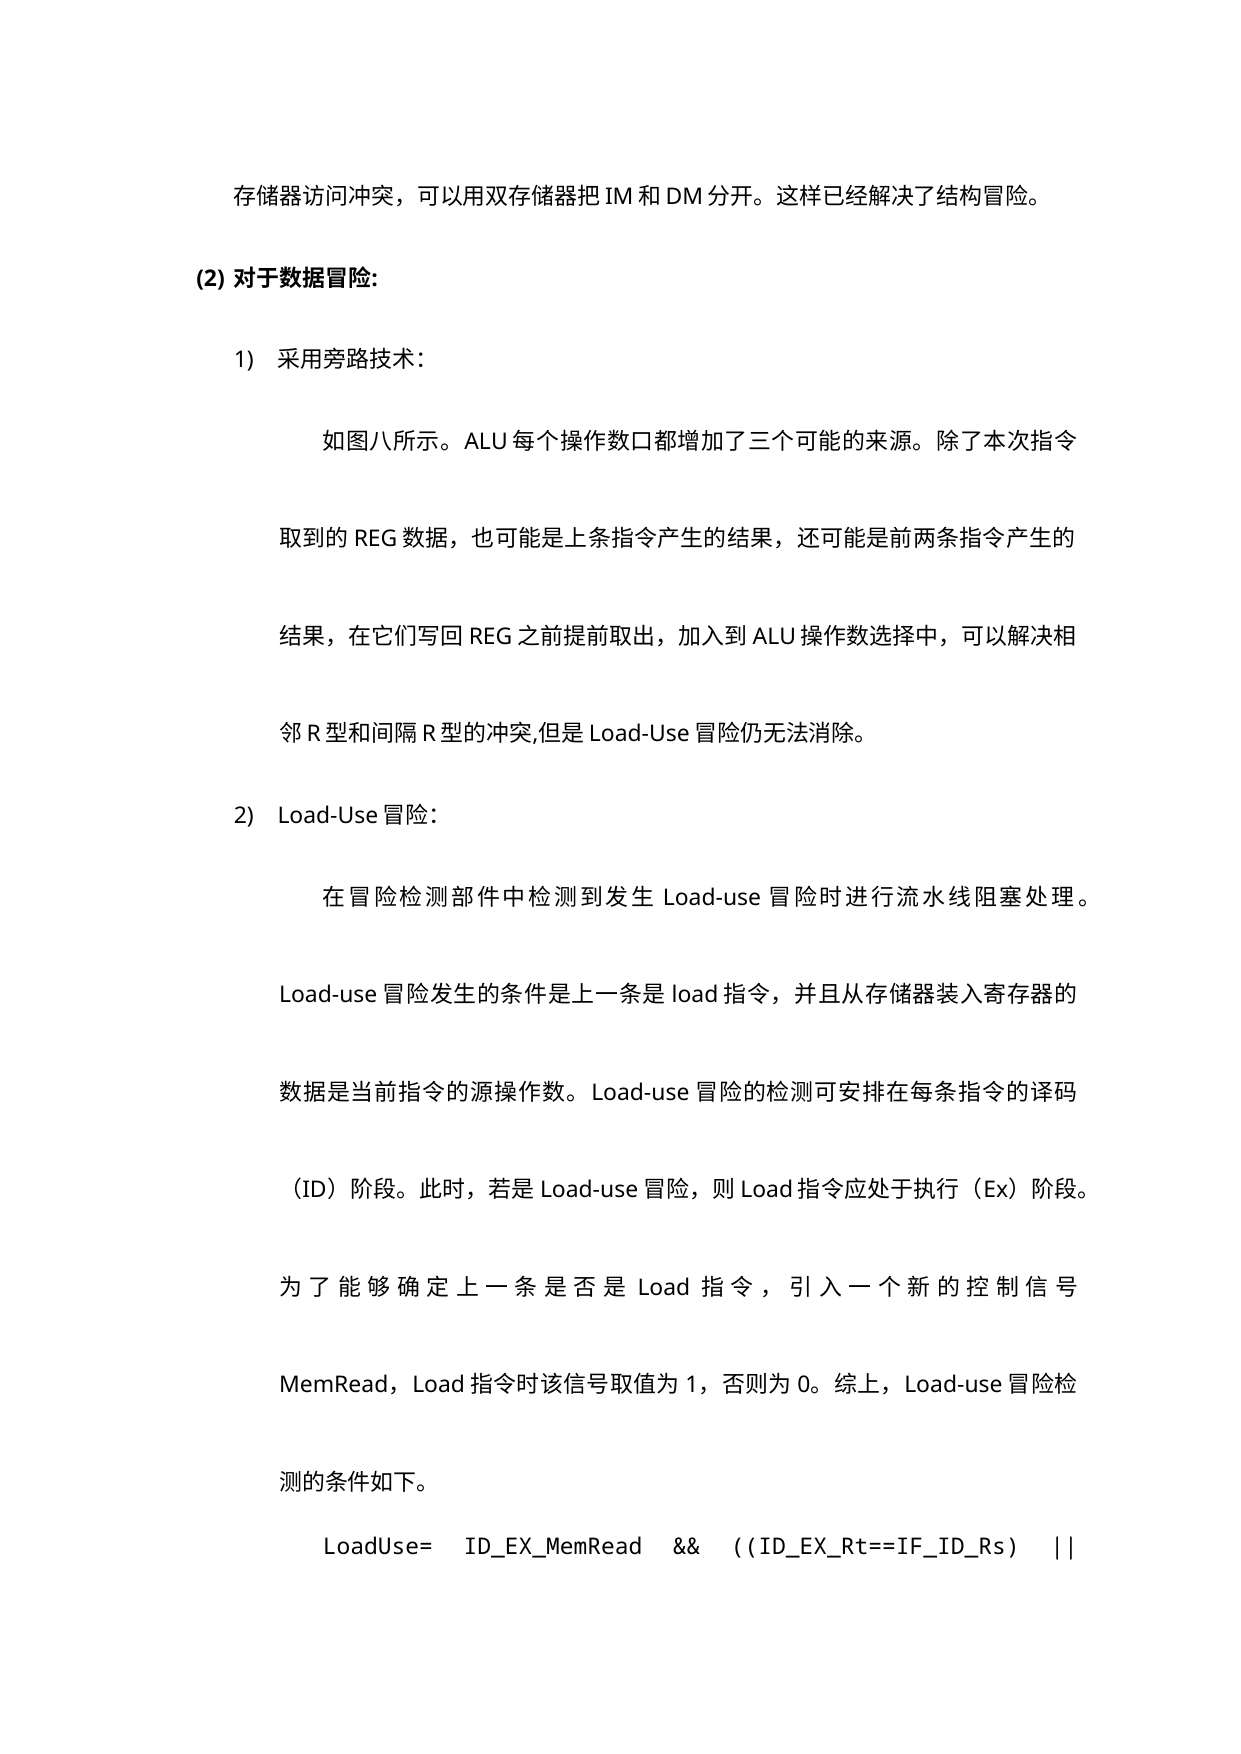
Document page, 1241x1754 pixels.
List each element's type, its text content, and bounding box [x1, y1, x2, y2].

list 采用旁路技术： [233, 325, 1078, 390]
list Load-Use冒险： [233, 781, 1078, 846]
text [279, 1529, 1078, 1562]
list 如图八所示。ALU每个操作数口都增加了三个可能的来源。除了本次指令取到的REG数据，也可能是上条指令产生的结果，还可能是前两条指令产生的结果，在它们写回REG之前提前取出，加入到ALU操作数选择中，可以解决相邻R型和间隔R型的冲突,但是Load-Use冒险仍无法消除。 [279, 407, 1078, 764]
list 在冒险检测部件中检测到发生Load-use冒险时进行流水线阻塞处理。Load-use冒险发生的条件是上一条是load指令，并且从存储器装入寄存器的数据是当前指令的源操作数。Load-use冒险的检测可安排在每条指令的译码（ID）阶段。此时，若是Load-use冒险，则Load指令应处于执行（Ex）阶段。为了能够确定上一条是否是Load指令，引入一个新的控制信号MemRead，Load指令时该信号取值为1，否则为0。综上，Load-use冒险检测的条件如下。 [279, 863, 1078, 1513]
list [196, 162, 1078, 227]
list 对于数据冒险: [196, 244, 1078, 309]
